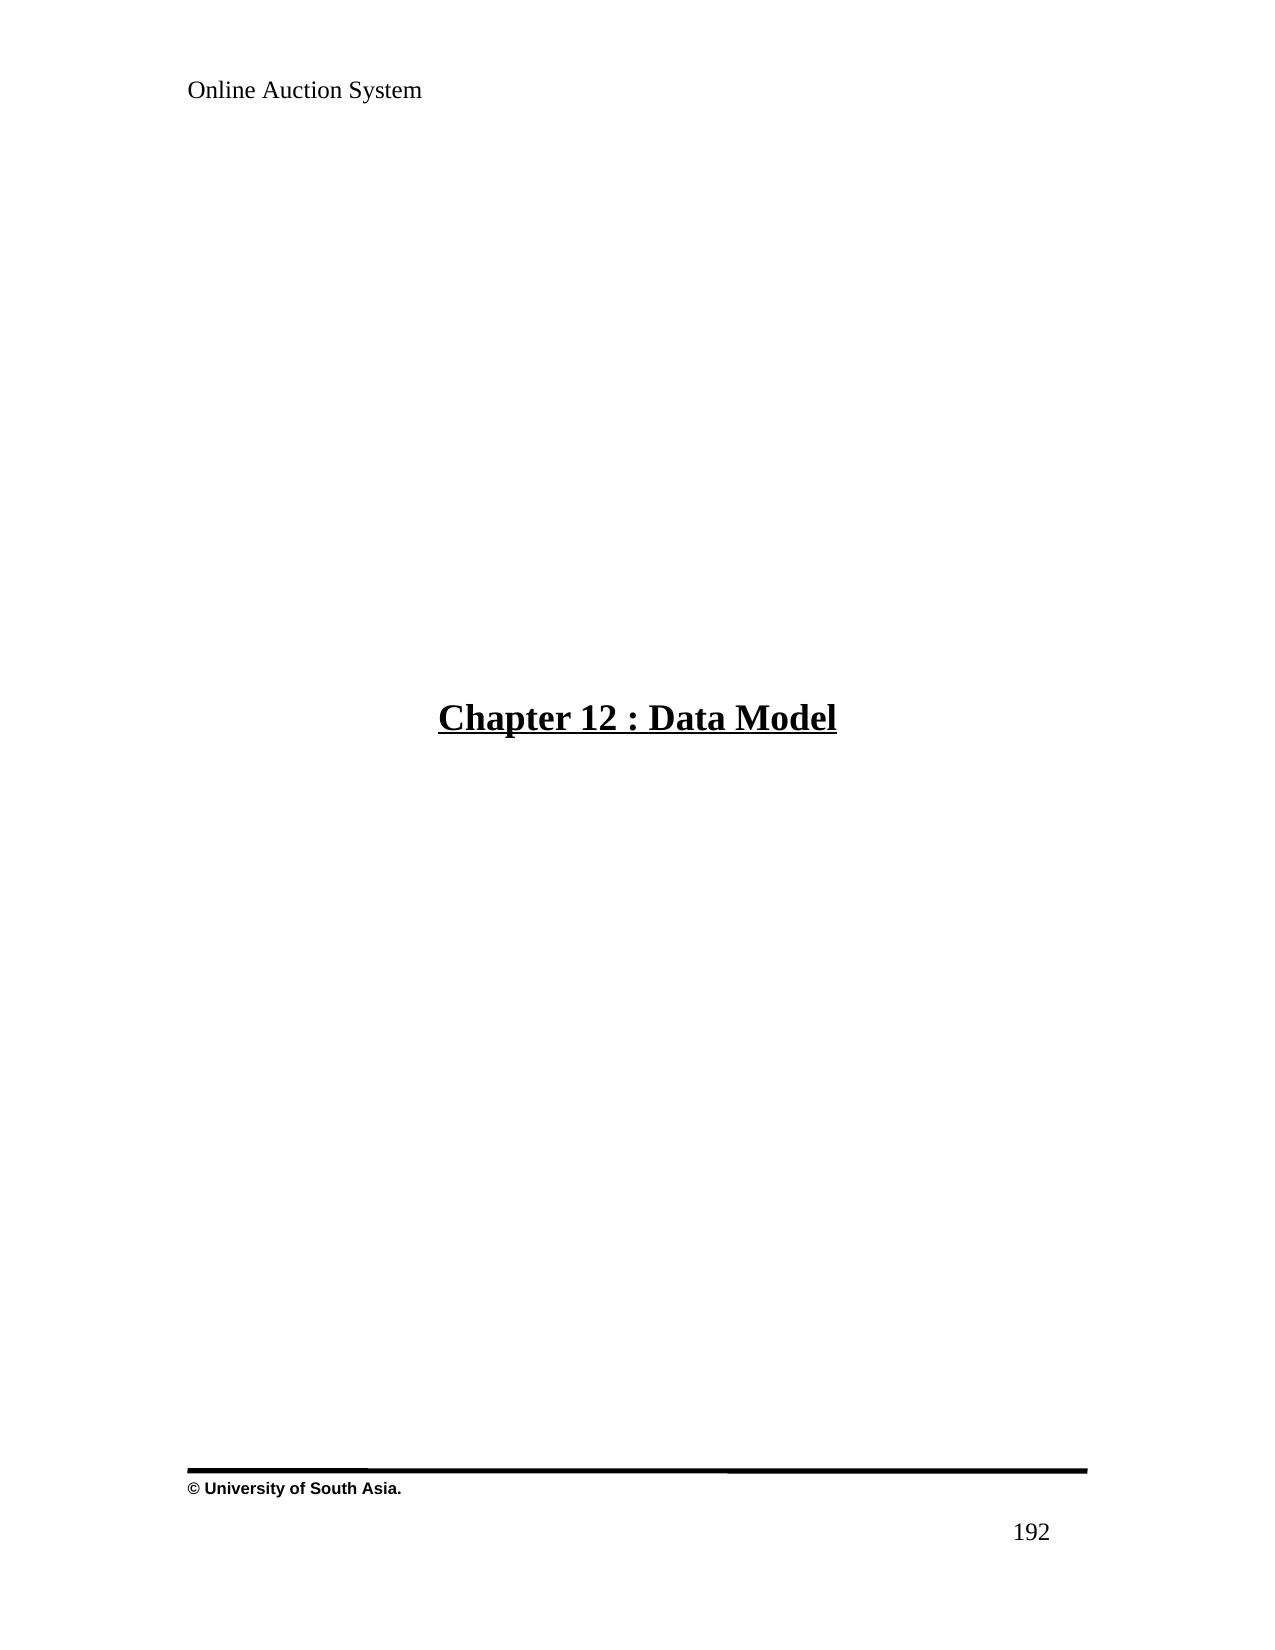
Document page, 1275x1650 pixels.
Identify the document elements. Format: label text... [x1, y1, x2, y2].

subtitle Chapter 12 : Data Model [187, 695, 1087, 738]
